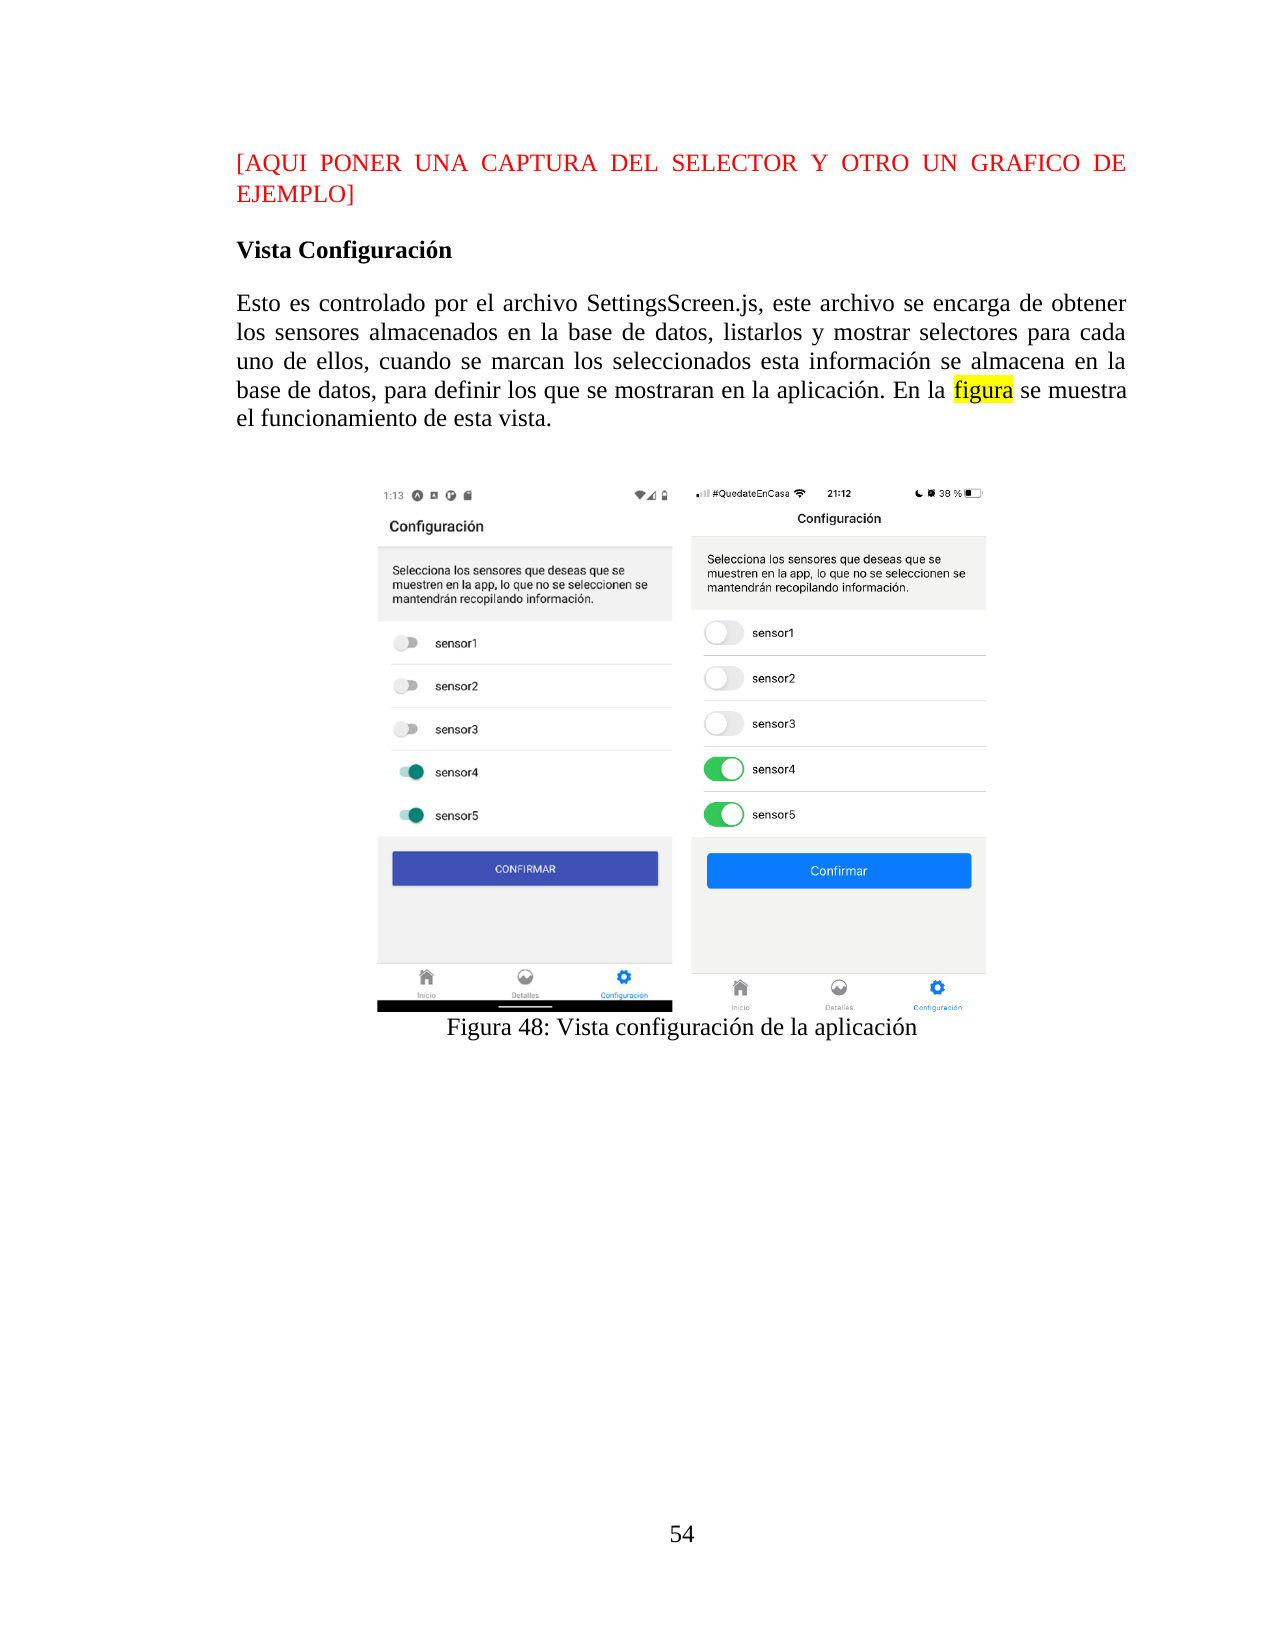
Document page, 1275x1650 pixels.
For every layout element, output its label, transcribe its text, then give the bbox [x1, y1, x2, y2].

picture [377, 486, 673, 1012]
text [AQUI PONER UNA CAPTURA DEL SELECTOR Y OTRO UN GRAFICO DE EJEMPLO] [236, 148, 1127, 207]
picture [691, 486, 987, 1012]
text Vista Configuración [236, 235, 1127, 263]
text Figura 48: Vista configuración de la aplicación [236, 1012, 1127, 1040]
text Esto es controlado por el archivo SettingsScreen.js, este archivo se encarga de obtener los sensores almacenados en la base de datos, listarlos y mostrar selectores para cada uno de ellos, cuando se marcan los seleccionados esta información se almacena en la base de datos, para definir los que se mostraran en la aplicación. En la figura se muestra el funcionamiento de esta vista. [236, 288, 1127, 432]
